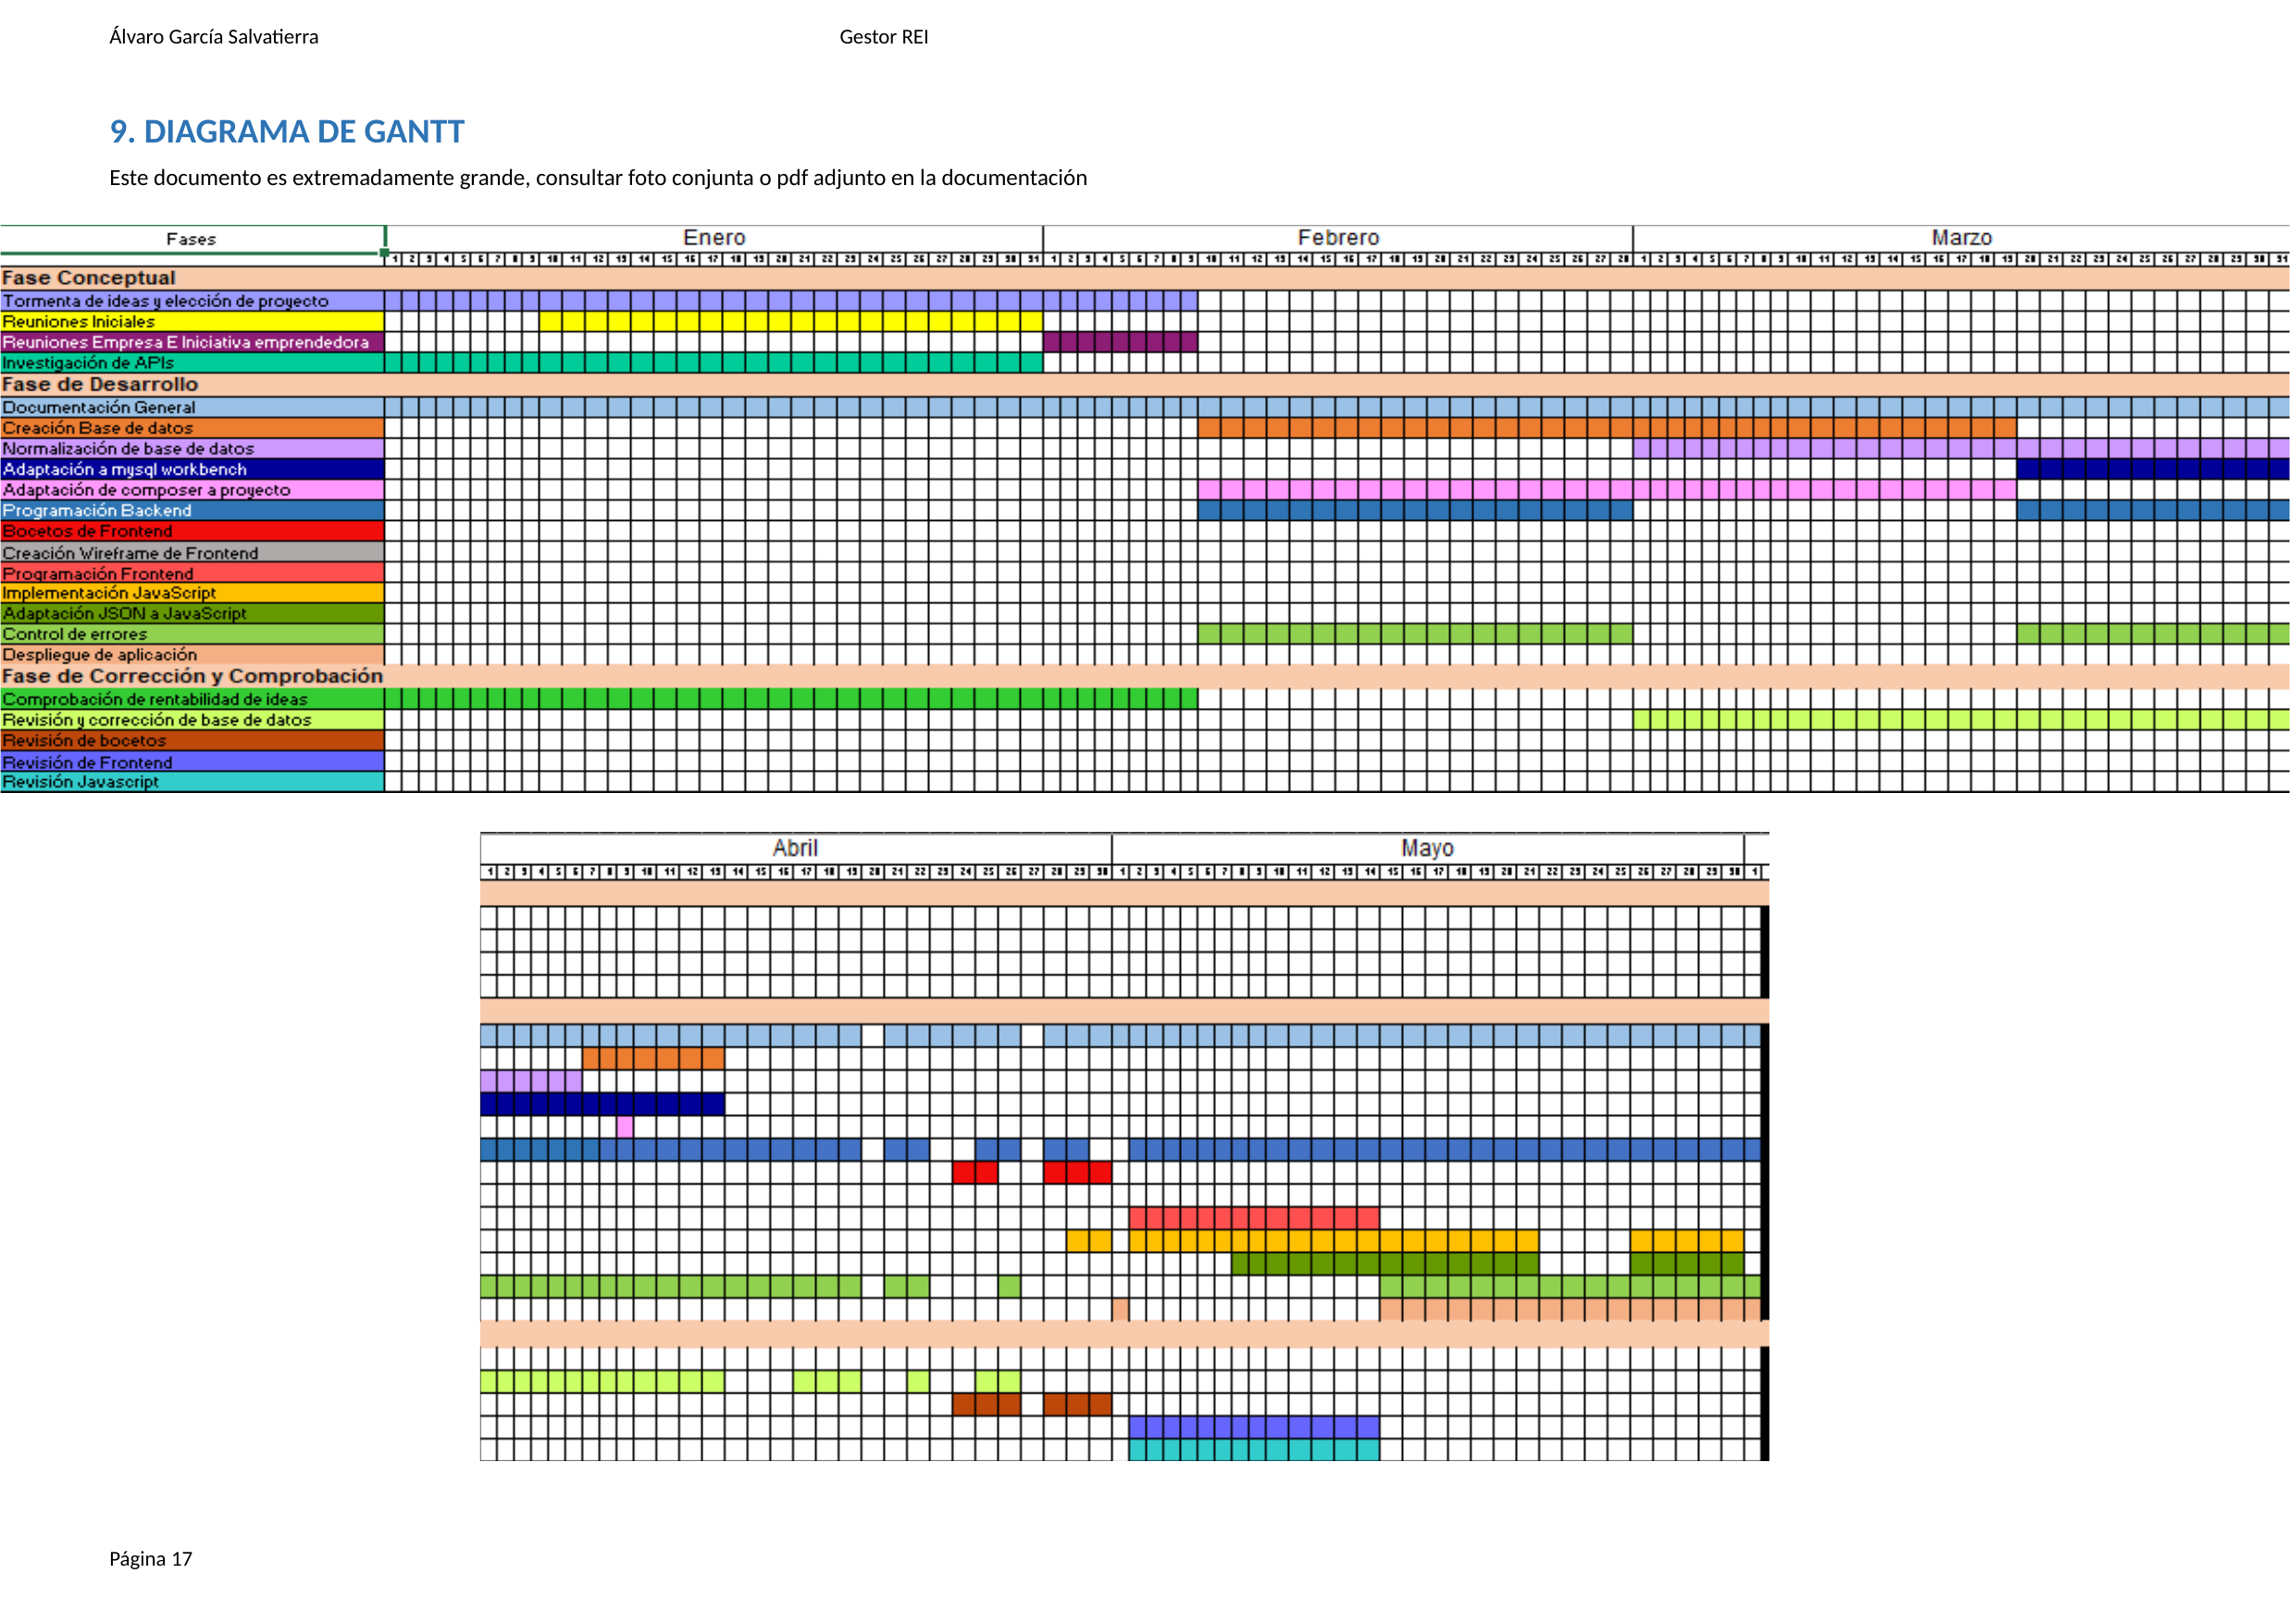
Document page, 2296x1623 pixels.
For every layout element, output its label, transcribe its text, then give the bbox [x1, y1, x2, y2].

subtitle 9. DIAGRAMA DE GANTT [109, 109, 2186, 152]
picture [479, 832, 1772, 1463]
text Este documento es extremadamente grande, consultar foto conjunta o pdf adjunto en la documentación [109, 163, 2186, 191]
picture [0, 281, 169, 793]
